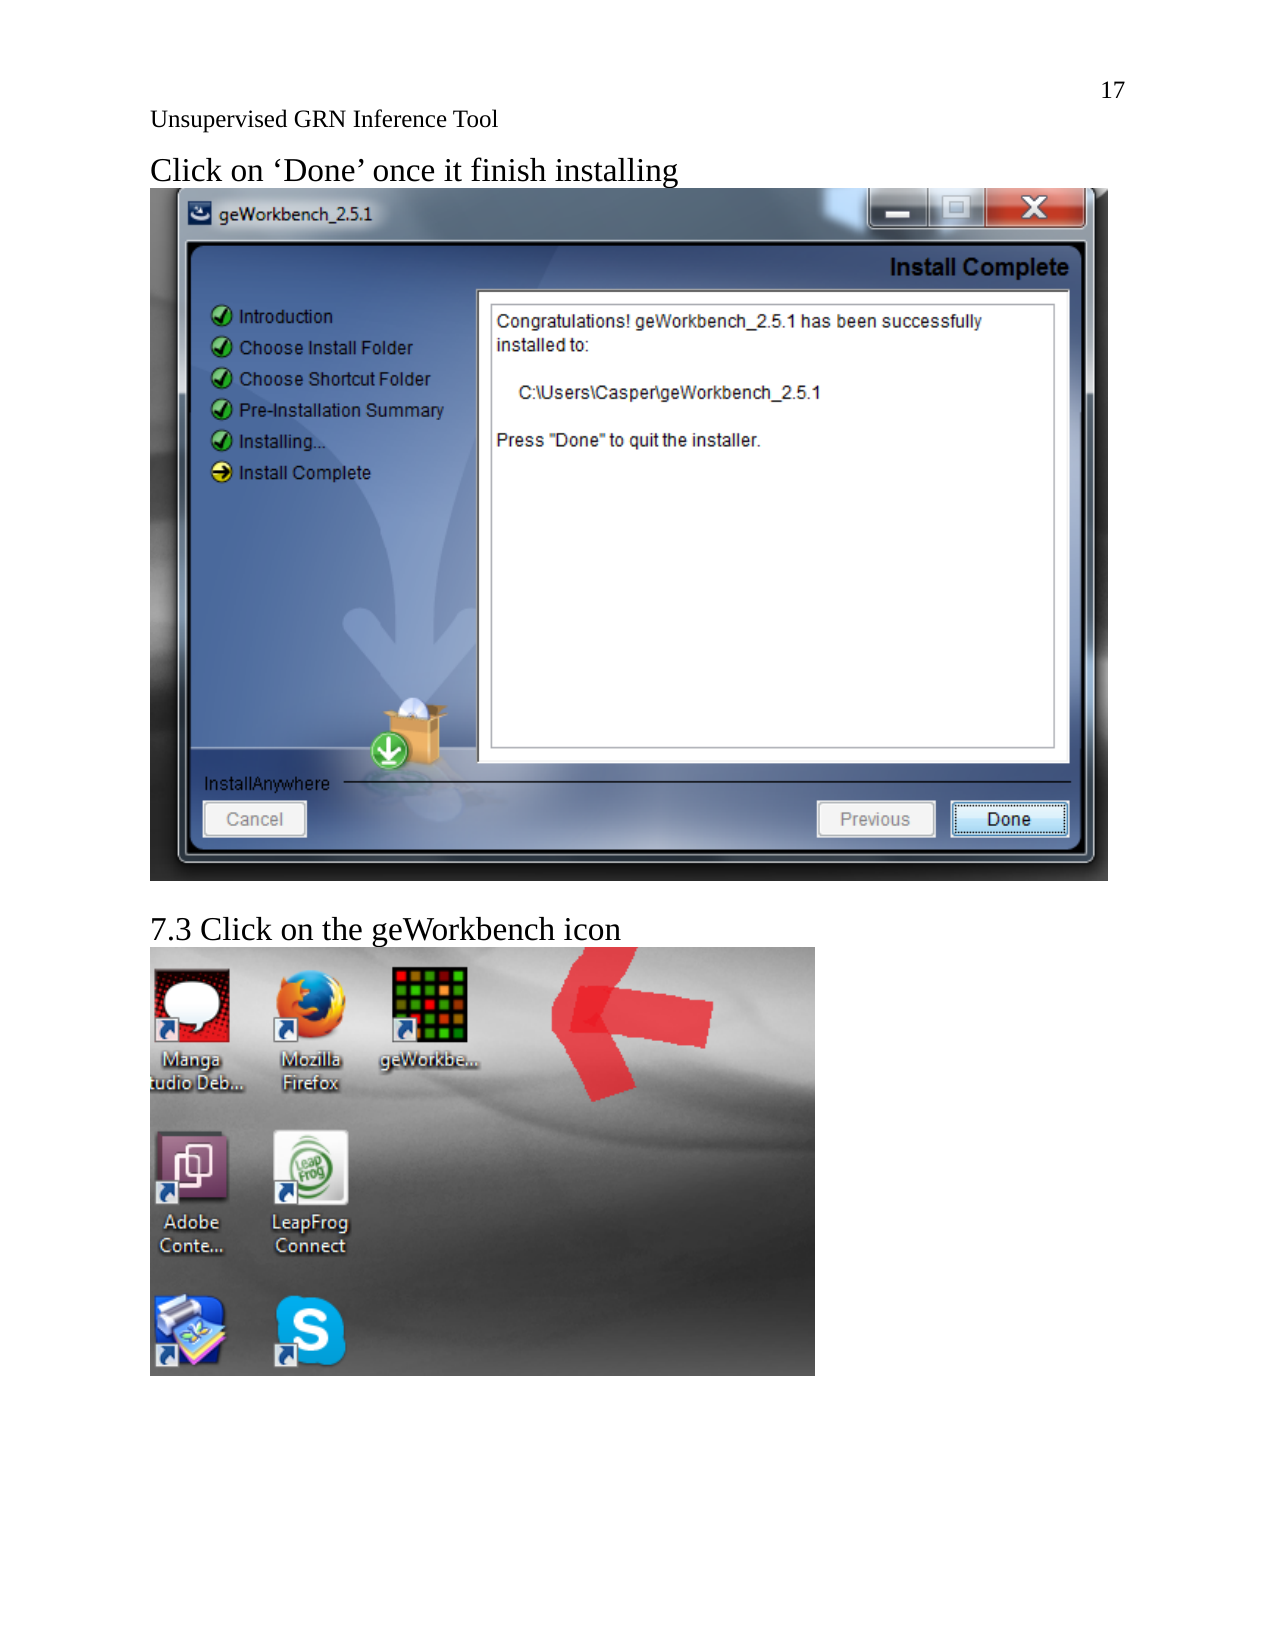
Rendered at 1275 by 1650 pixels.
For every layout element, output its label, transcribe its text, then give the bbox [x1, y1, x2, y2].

picture [150, 947, 815, 1376]
text 7.3 Click on the geWorkbench icon [150, 909, 1125, 948]
picture [150, 188, 1108, 881]
text Click on ‘Done’ once it finish installing [150, 150, 1125, 188]
